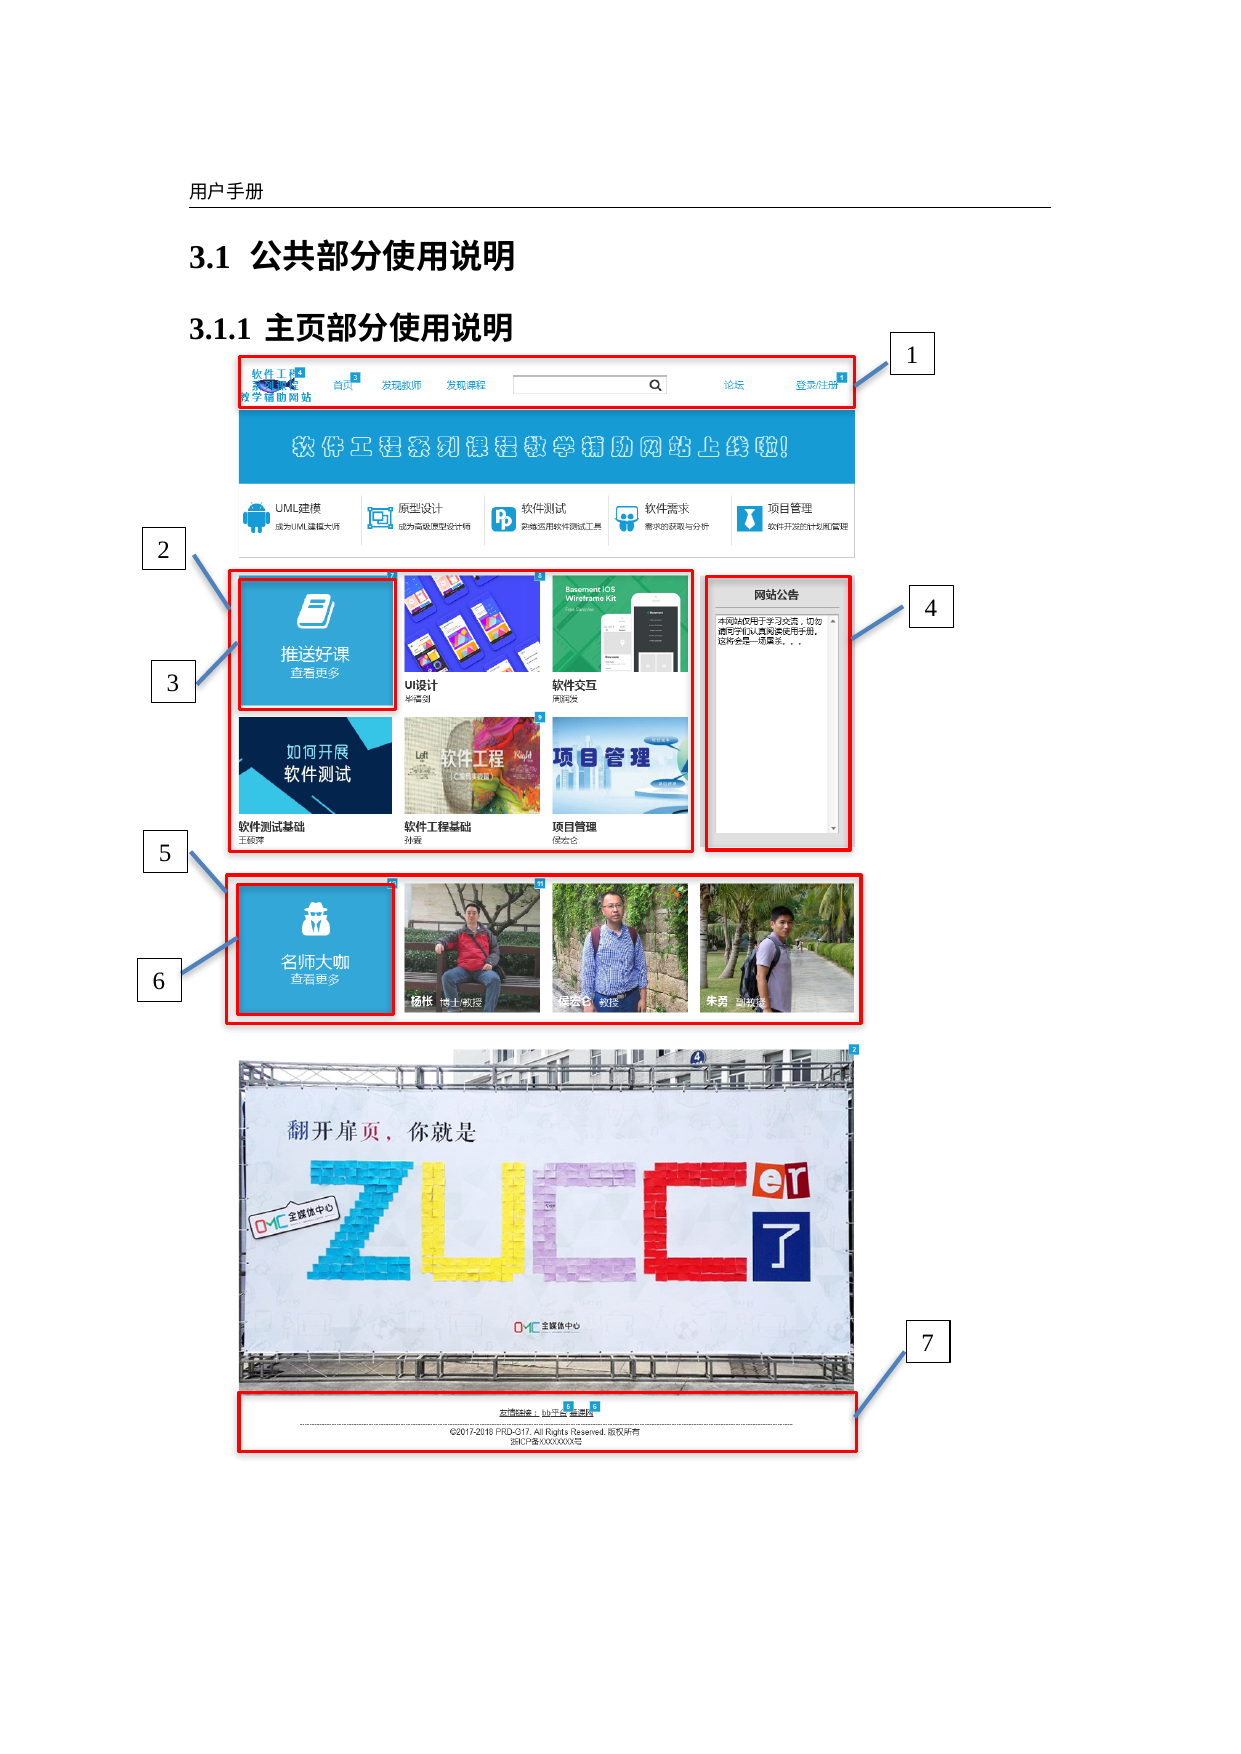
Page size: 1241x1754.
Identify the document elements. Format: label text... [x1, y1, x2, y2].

picture [708, 578, 848, 848]
subtitle 主页部分使用说明 [189, 303, 1051, 348]
picture [238, 1416, 860, 1456]
picture [241, 581, 394, 708]
subtitle 公共部分使用说明 [189, 229, 1051, 278]
picture [239, 886, 392, 1013]
picture [238, 386, 860, 873]
picture [241, 1394, 855, 1450]
picture [241, 360, 853, 406]
picture [238, 572, 691, 850]
picture [856, 360, 860, 381]
picture [238, 877, 859, 1022]
picture [238, 1025, 860, 1408]
